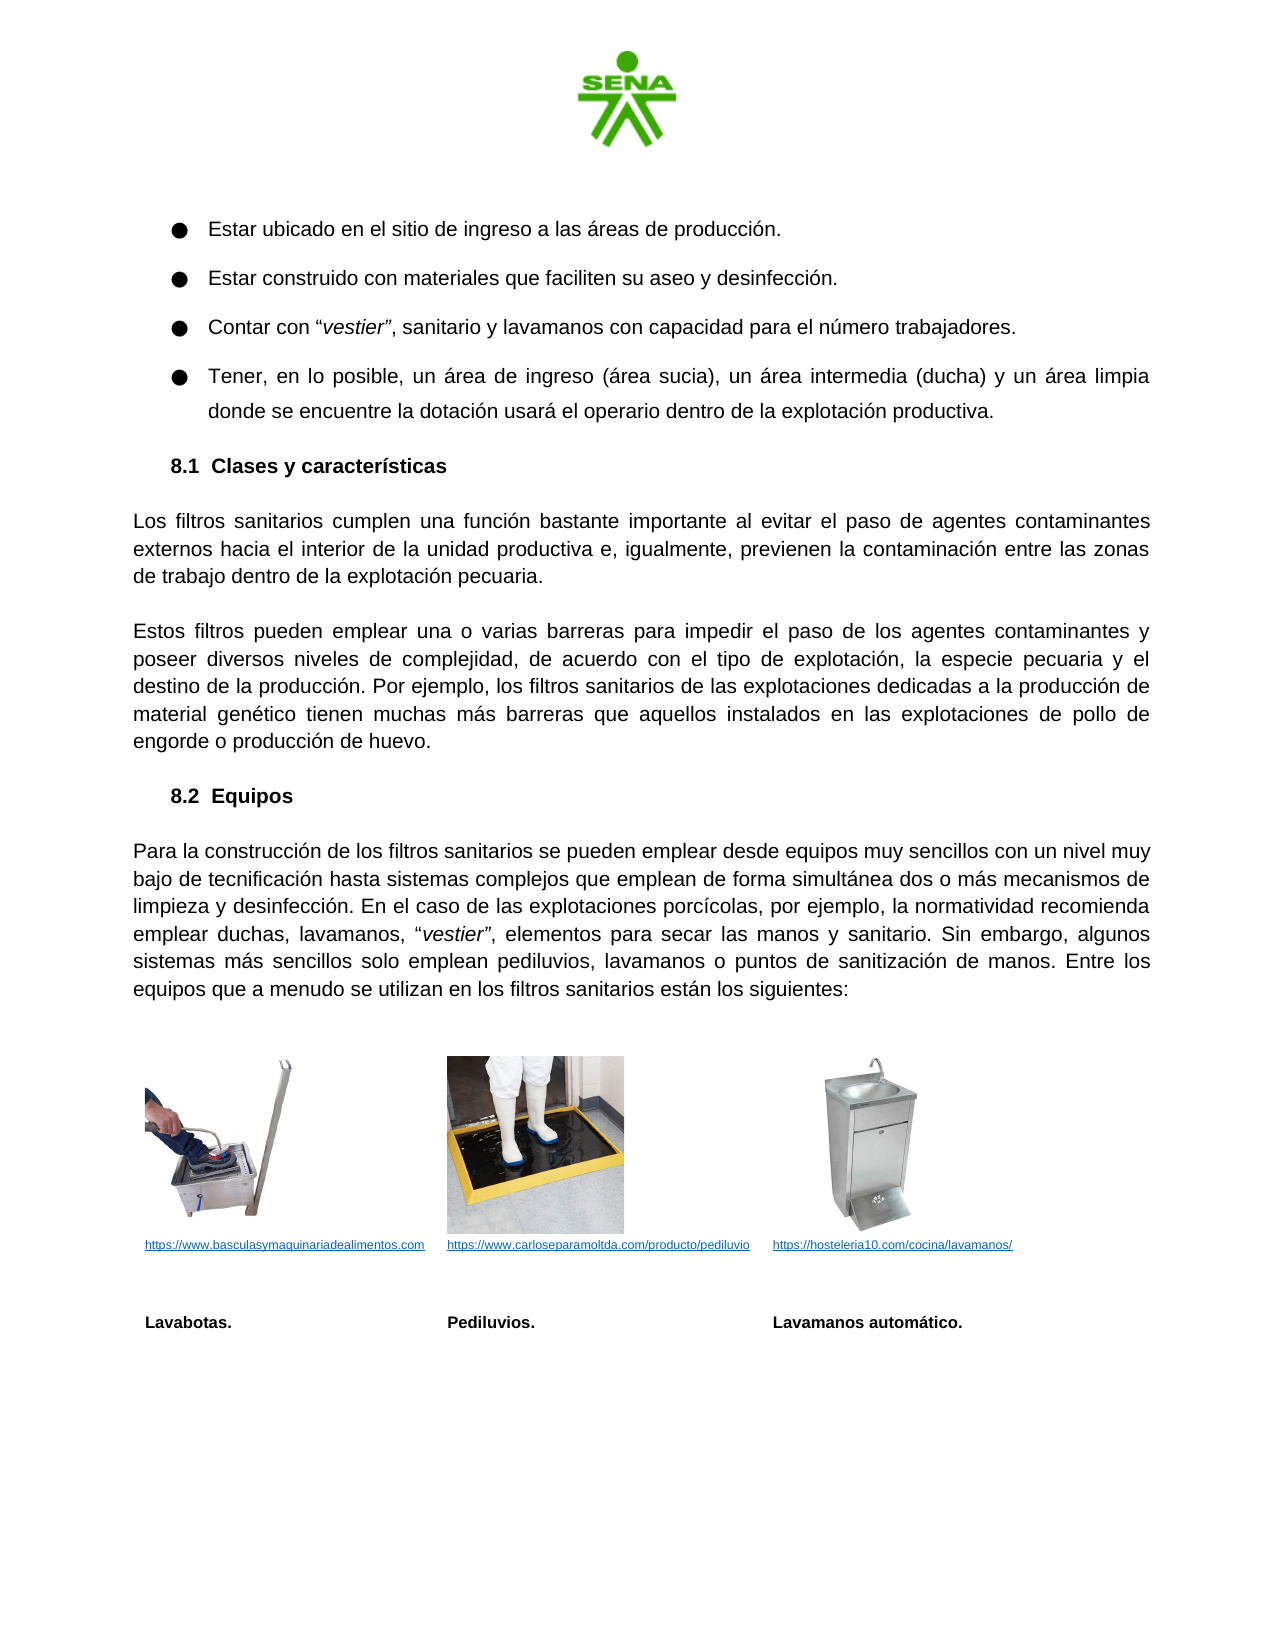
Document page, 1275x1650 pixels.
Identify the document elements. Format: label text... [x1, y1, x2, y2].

list Estar ubicado en el sitio de ingreso a las áreas de producción. [170, 206, 1152, 248]
table_header https://hosteleria10.com/cocina/lavamanos/ [762, 1057, 1070, 1296]
table_cell Lavamanos automático. [762, 1298, 1070, 1351]
table_header https://www.carloseparamoltda.com/producto/pediluvio [436, 1057, 761, 1296]
table_cell Lavabotas. [134, 1298, 435, 1351]
picture [144, 1056, 322, 1234]
text Estos filtros pueden emplear una o varias barreras para impedir el paso de los agentes contaminantes y poseer diversos niveles de complejidad, de acuerdo con el tipo de explotación, la especie pecuaria y el destino de la producción. Por ejemplo, los filtros sanitarios de las explotaciones dedicadas a la producción de material genético tienen muchas más barreras que aquellos instalados en las explotaciones de pollo de engorde o producción de huevo. [133, 619, 1152, 753]
text Para la construcción de los filtros sanitarios se pueden emplear desde equipos muy sencillos con un nivel muy bajo de tecnificación hasta sistemas complejos que emplean de forma simultánea dos o más mecanismos de limpieza y desinfección. En el caso de las explotaciones porcícolas, por ejemplo, la normatividad recomienda emplear duchas, lavamanos, “vestier”, elementos para secar las manos y sanitario. Sin embargo, algunos sistemas más sencillos solo emplean pediluvios, lavamanos o puntos de sanitización de manos. Entre los equipos que a menudo se utilizan en los filtros sanitarios están los siguientes: [133, 839, 1152, 1001]
text Los filtros sanitarios cumplen una función bastante importante al evitar el paso de agentes contaminantes externos hacia el interior de la unidad productiva e, igualmente, previenen la contaminación entre las zonas de trabajo dentro de la explotación pecuaria. [133, 509, 1152, 588]
list Estar construido con materiales que faciliten su aseo y desinfección. [170, 255, 1152, 297]
subtitle Equipos [170, 784, 1152, 808]
picture [772, 1056, 970, 1234]
table_cell Pediluvios. [436, 1298, 761, 1351]
picture [576, 51, 680, 149]
table_header https://www.basculasymaquinariadealimentos.com [134, 1057, 435, 1296]
picture [447, 1056, 625, 1234]
list Tener, en lo posible, un área de ingreso (área sucia), un área intermedia (ducha) y un área limpia donde se encuentre la dotación usará el operario dentro de la explotación productiva. [170, 353, 1152, 423]
list Contar con “vestier”, sanitario y lavamanos con capacidad para el número trabajadores. [170, 304, 1152, 347]
subtitle Clases y características [170, 454, 1152, 478]
